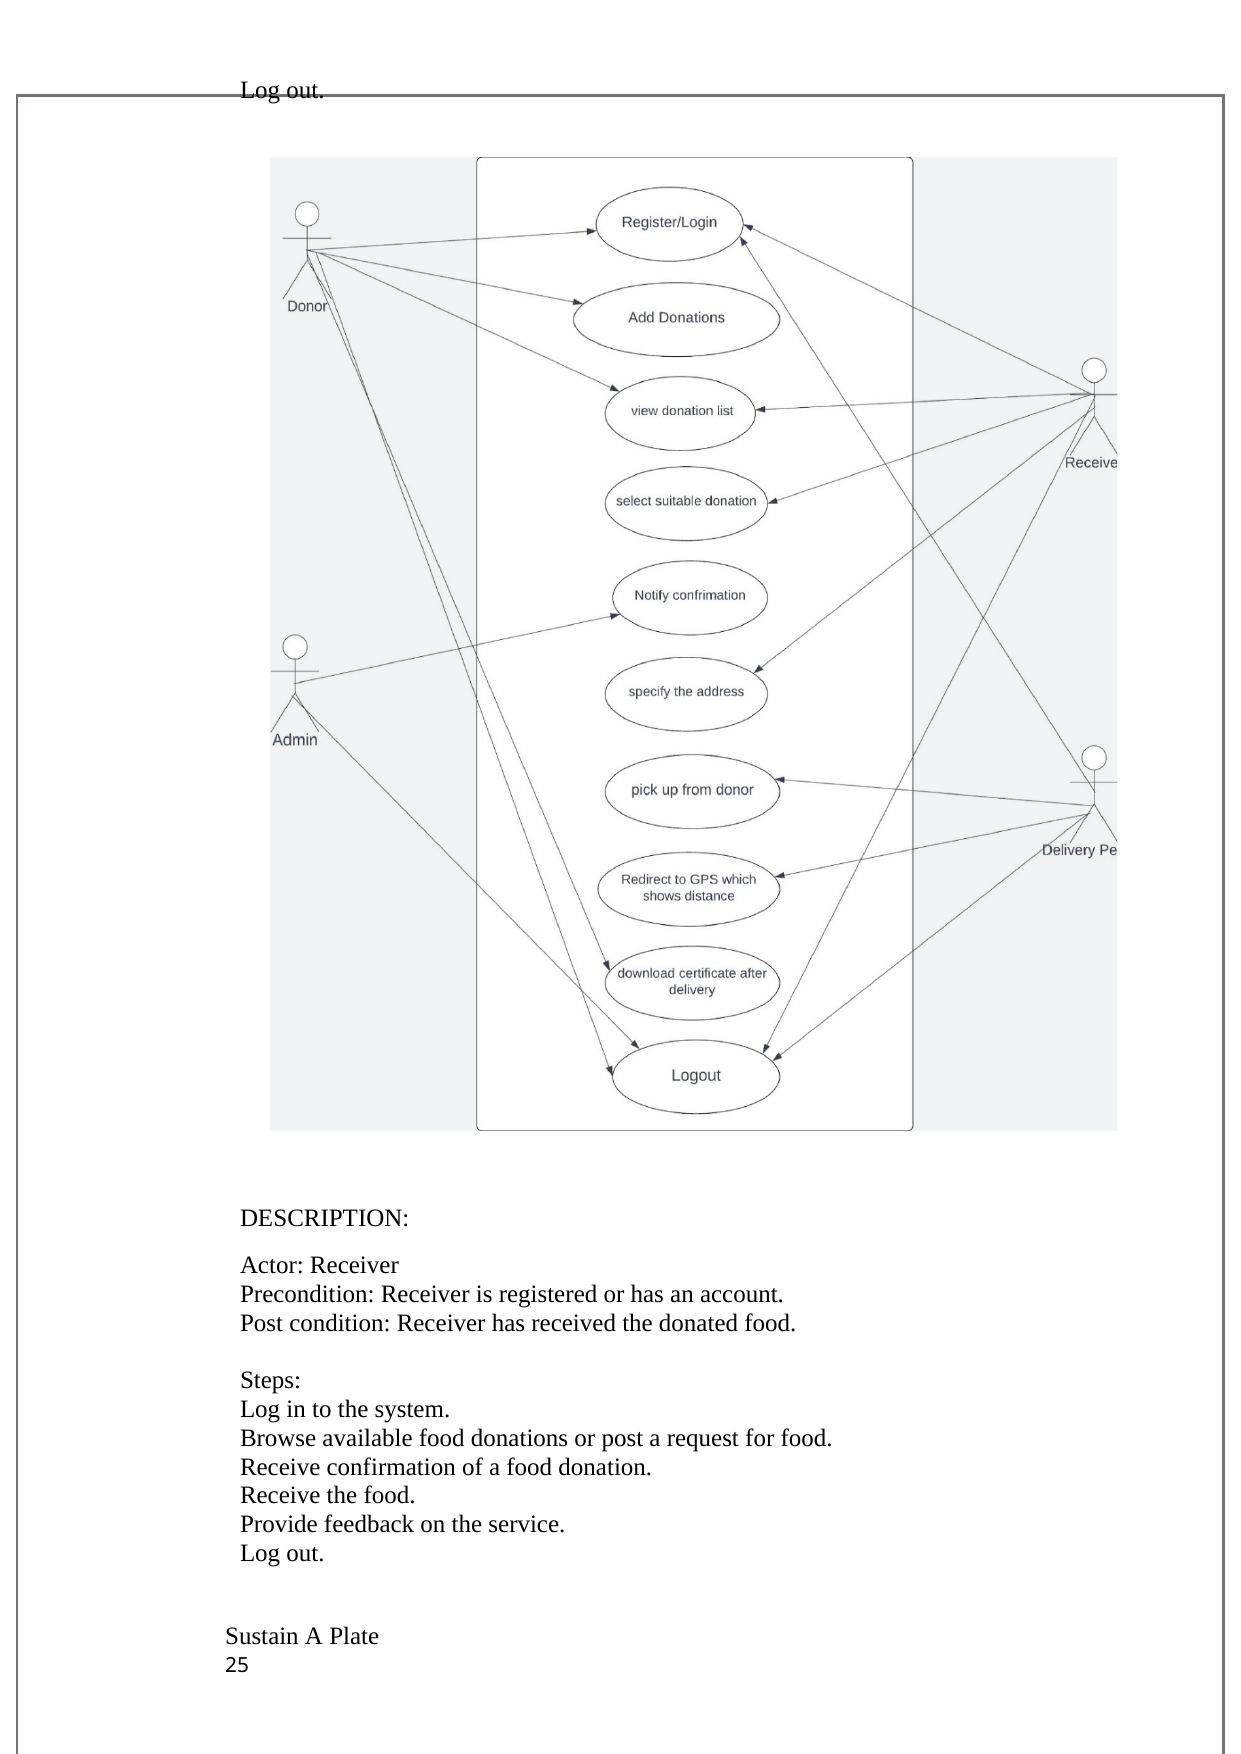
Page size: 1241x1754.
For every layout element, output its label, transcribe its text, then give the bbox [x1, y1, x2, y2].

text DESCRIPTION: [240, 606, 1059, 634]
text Specify the details of the food donation. [240, 797, 1059, 826]
text Brief Description [225, 473, 1090, 502]
text Log out. [240, 854, 1059, 883]
text Actor: Donor [240, 653, 1059, 682]
text Steps: [240, 739, 1059, 768]
text A use case diagram in the Unified Modeling Language (UML) is a type of behavioral diagram defined by and created from a Use-case analysis. Its purpose is to present a graphical overview of the functionality provided by a system in terms of actors, their goals (represented as use cases), and any dependencies between those use cases. The main purpose of a use case diagram is to show what system functions are performed for which actor. Roles of the actors in the system can be depicted. [256, 221, 1090, 448]
text The user logs on the portal if they are a registered user or registers if they are a new user and uses the mobile application. [240, 527, 1059, 587]
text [254, 75, 1090, 132]
text Precondition: Donor is registered or has an account. [240, 682, 1059, 711]
text Post condition: Donor has successfully donated food. [240, 711, 1059, 739]
text Confirm the donation. [240, 826, 1059, 854]
text Log in to the system. [240, 768, 1059, 797]
list Overall Use case Diagram [256, 162, 1090, 195]
